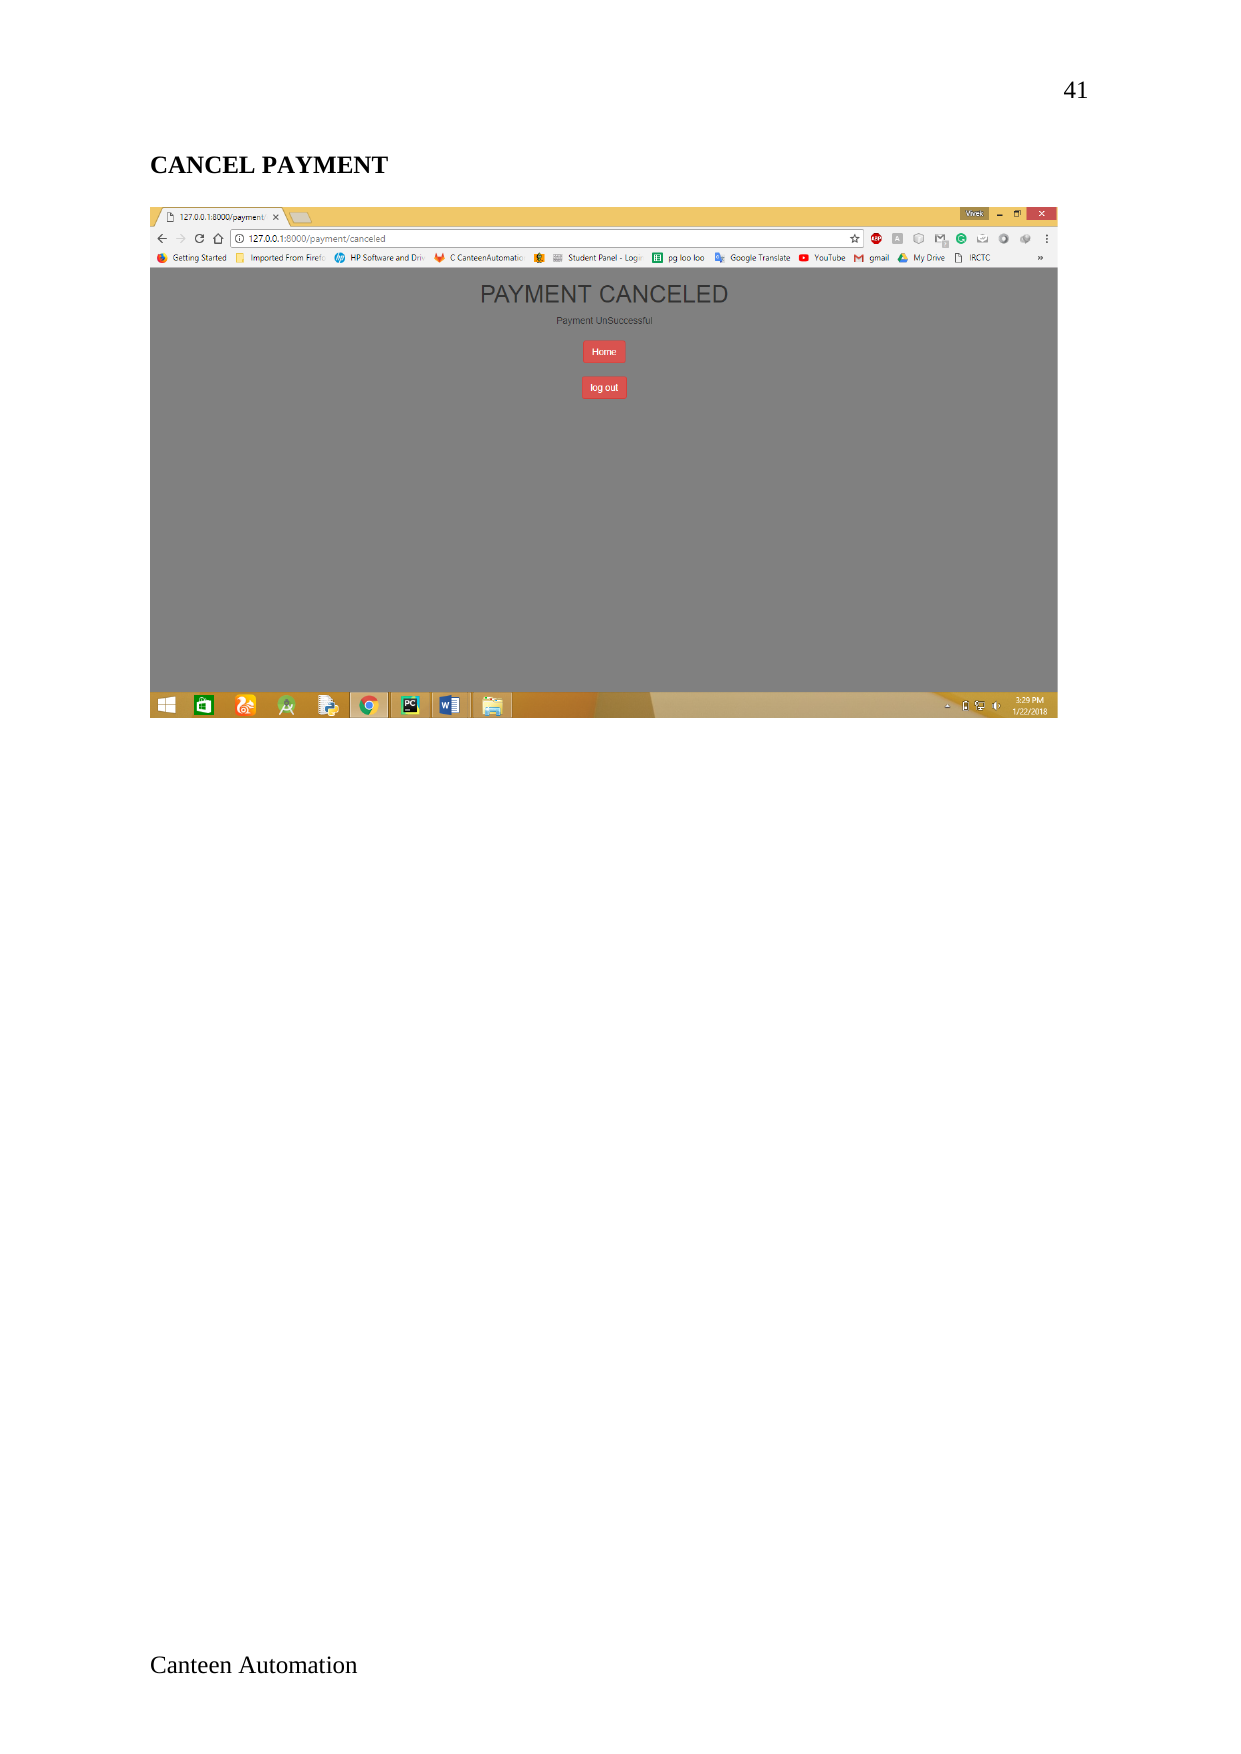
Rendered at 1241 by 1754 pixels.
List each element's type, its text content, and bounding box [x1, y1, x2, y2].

text CANCEL PAYMENT [150, 150, 1088, 179]
picture [150, 207, 1058, 718]
